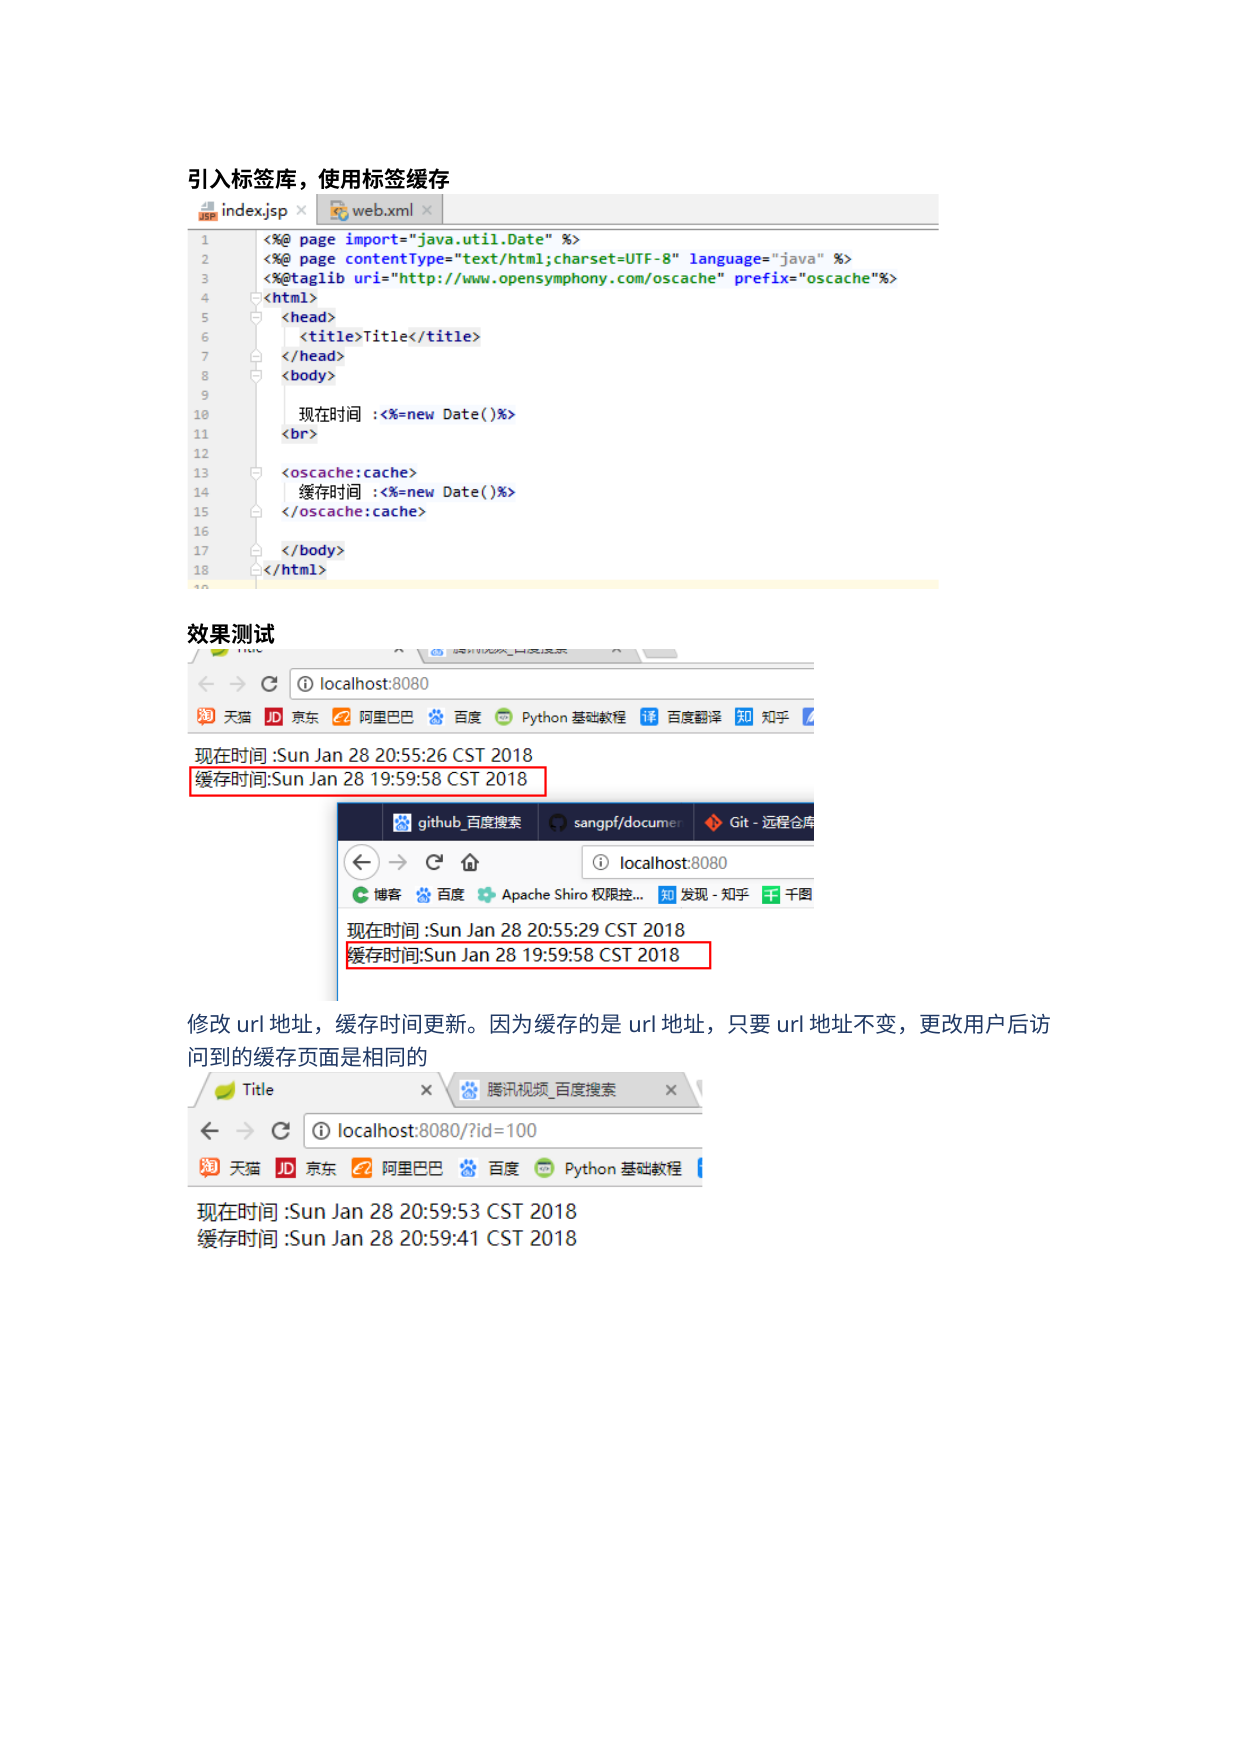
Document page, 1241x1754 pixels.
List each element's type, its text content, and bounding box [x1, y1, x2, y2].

picture [187, 649, 814, 1001]
text 修改url地址，缓存时间更新。因为缓存的是url地址，只要url地址不变，更改用户后访问到的缓存页面是相同的 [187, 1007, 1053, 1072]
picture [187, 1072, 703, 1284]
picture [187, 194, 939, 589]
subtitle 引入标签库，使用标签缓存 [187, 162, 1053, 194]
subtitle 效果测试 [187, 617, 1053, 649]
